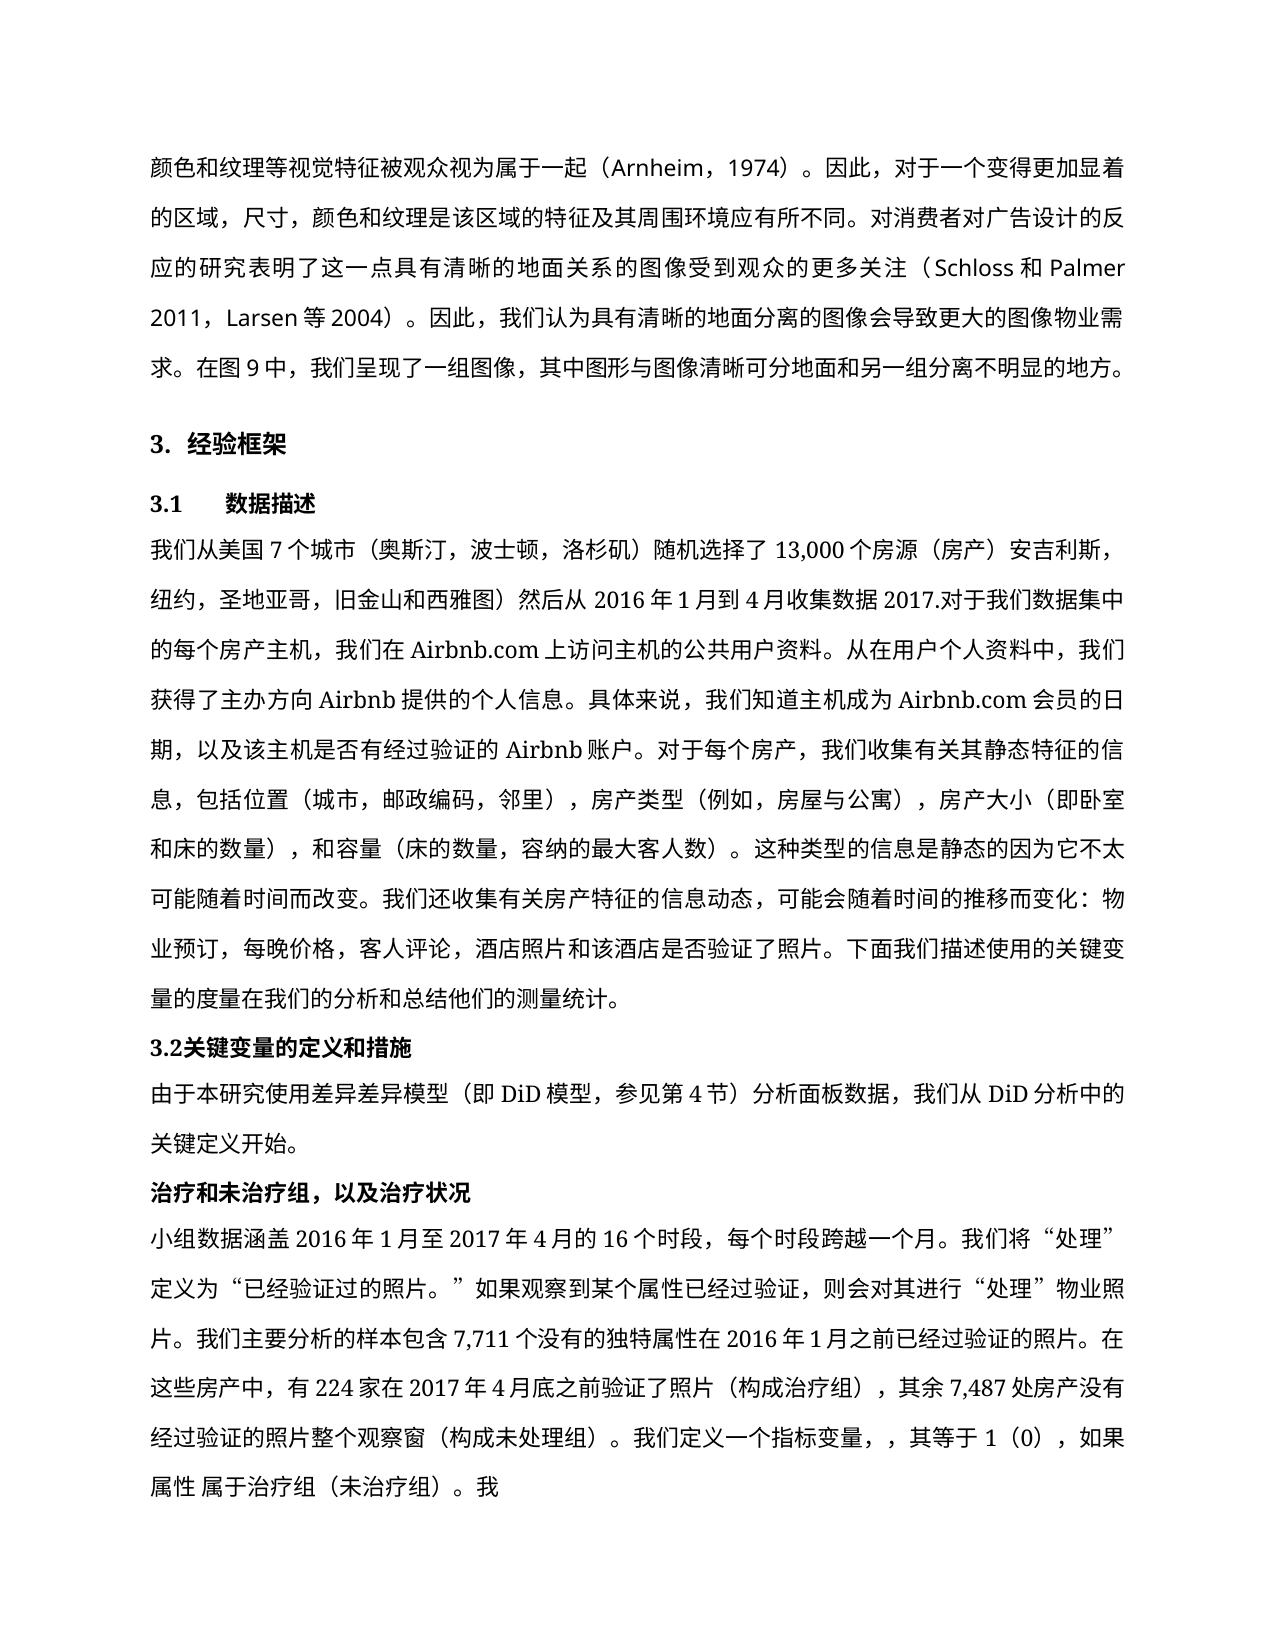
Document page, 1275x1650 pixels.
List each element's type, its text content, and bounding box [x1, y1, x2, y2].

list 数据描述 [150, 486, 1126, 519]
list 经验框架 [150, 425, 1126, 461]
text 治疗和未治疗组，以及治疗状况 [150, 1176, 1126, 1208]
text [150, 150, 1126, 383]
list 关键变量的定义和措施 [150, 1031, 1126, 1063]
text 我们从美国7个城市（奥斯汀，波士顿，洛杉矶）随机选择了13,000个房源（房产）安吉利斯，纽约，圣地亚哥，旧金山和西雅图）然后从2016年1月到4月收集数据2017.对于我们数据集中的每个房产主机，我们在Airbnb.com上访问主机的公共用户资料。从在用户个人资料中，我们获得了主办方向Airbnb提供的个人信息。具体来说，我们知道主机成为Airbnb.com会员的日期，以及该主机是否有经过验证的Airbnb账户。对于每个房产，我们收集有关其静态特征的信息，包括位置（城市，邮政编码，邻里），房产类型（例如，房屋与公寓），房产大小（即卧室和床的数量），和容量（床的数量，容纳的最大客人数）。这种类型的信息是静态的因为它不太可能随着时间而改变。我们还收集有关房产特征的信息动态，可能会随着时间的推移而变化：物业预订，每晚价格，客人评论，酒店照片和该酒店是否验证了照片。下面我们描述使用的关键变量的度量在我们的分析和总结他们的测量统计。 [150, 532, 1126, 1014]
text 由于本研究使用差异差异模型（即DiD模型，参见第4节）分析面板数据，我们从DiD分析中的关键定义开始。 [150, 1076, 1126, 1159]
text 小组数据涵盖2016年1月至2017年4月的16个时段，每个时段跨越一个月。我们将“处理”定义为“已经验证过的照片。”如果观察到某个属性已经过验证，则会对其进行“处理”物业照片。我们主要分析的样本包含7,711个没有的独特属性在2016年1月之前已经过验证的照片。在这些房产中，有224家在2017年4月底之前验证了照片（构成治疗组），其余7,487处房产没有经过验证的照片整个观察窗（构成未处理组）。我们定义一个指标变量，，其等于1（0），如果属性 属于治疗组（未治疗组）。我 [150, 1221, 1126, 1502]
